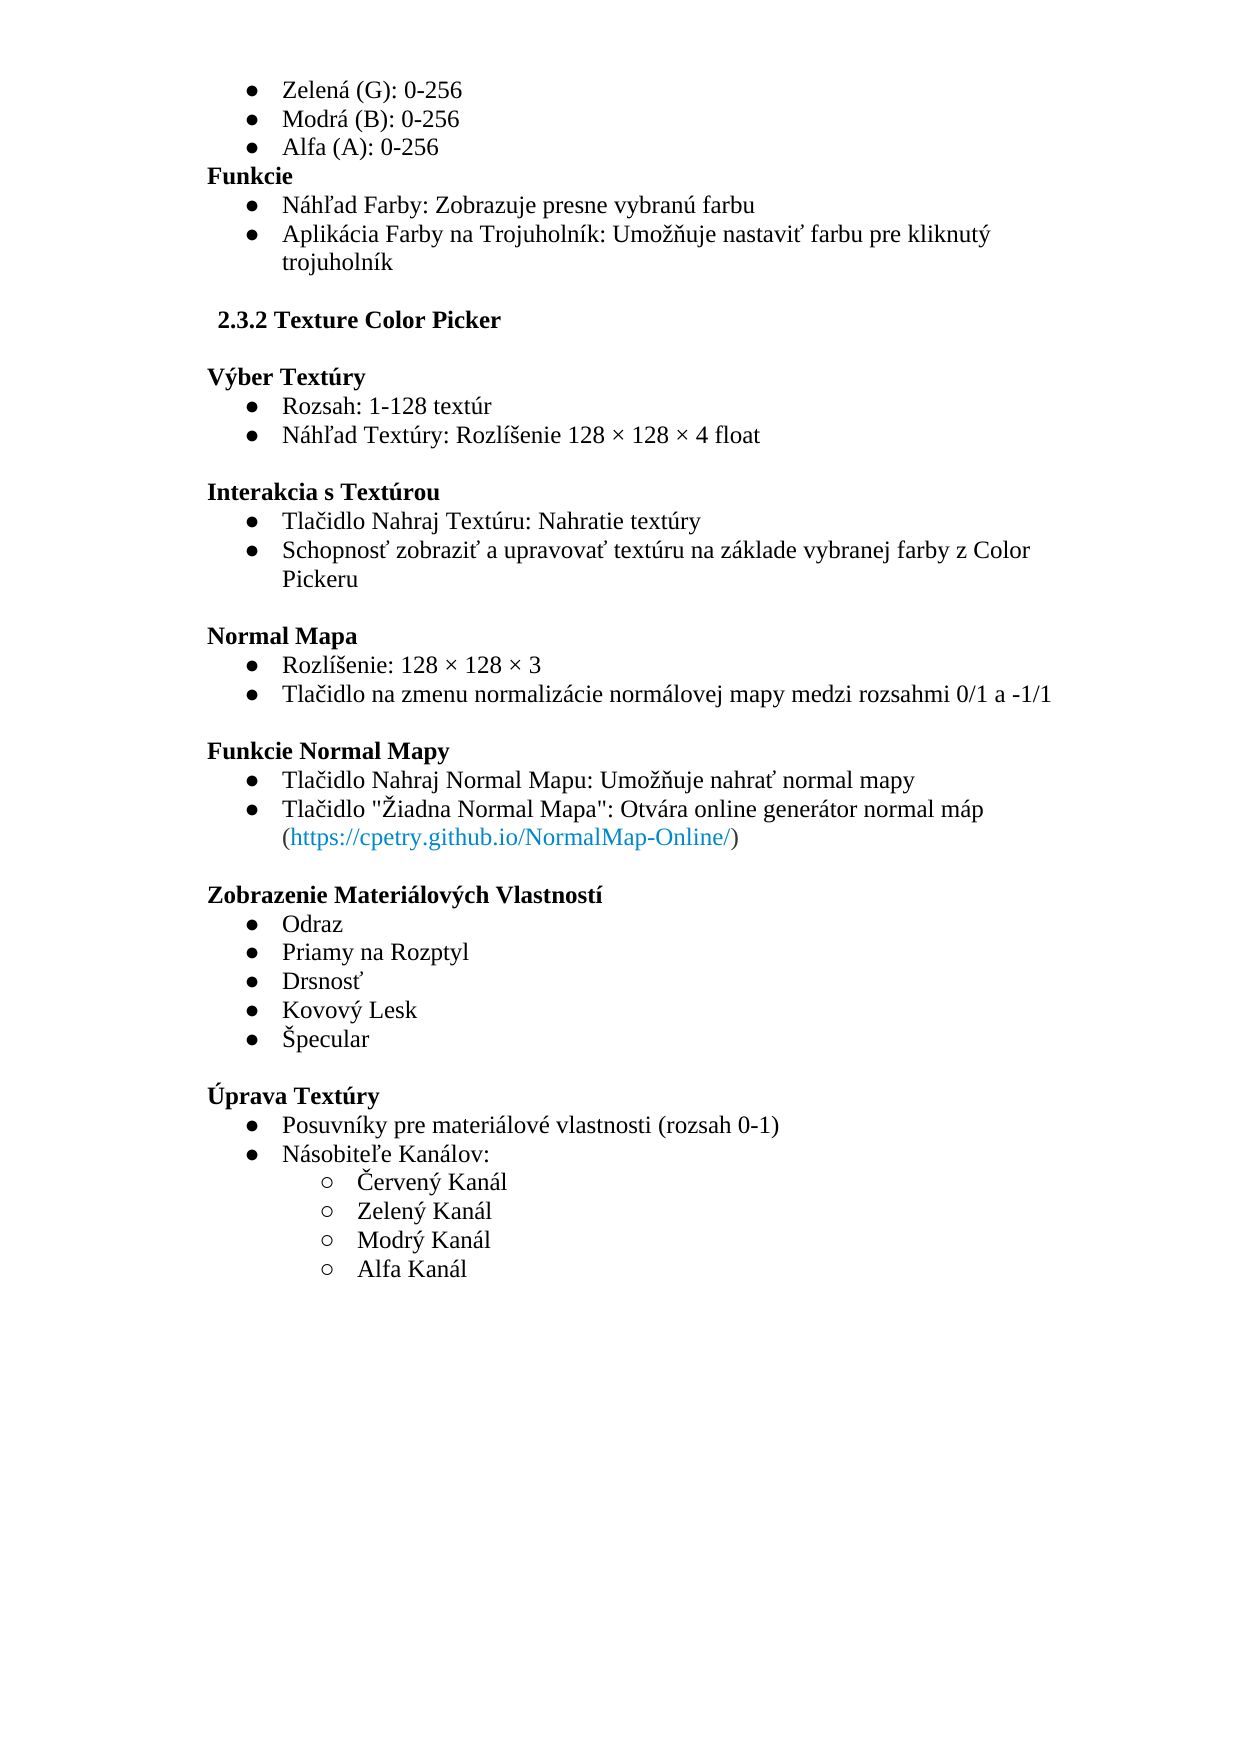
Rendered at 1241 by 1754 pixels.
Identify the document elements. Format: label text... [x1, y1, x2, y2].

list Tlačidlo Nahraj Textúru: Nahratie textúry [244, 506, 1092, 535]
list Rozsah: 1-128 textúr [244, 391, 1092, 420]
text Funkcie [207, 161, 1092, 190]
list Schopnosť zobraziť a upravovať textúru na základe vybranej farby z Color Pickeru [244, 535, 1092, 592]
list Násobiteľe Kanálov: [244, 1139, 1092, 1167]
list Červený Kanál [319, 1167, 1092, 1196]
list Drsnosť [244, 966, 1092, 995]
list Náhľad Textúry: Rozlíšenie 128 × 128 × 4 float [244, 420, 1092, 449]
list Zelená (G): 0-256 [244, 75, 1092, 104]
text 2.3.2 Texture Color Picker [217, 305, 1092, 334]
text Normal Mapa [207, 621, 1092, 650]
list Modrý Kanál [319, 1225, 1092, 1254]
list Alfa Kanál [319, 1254, 1092, 1282]
list Priamy na Rozptyl [244, 937, 1092, 966]
list Posuvníky pre materiálové vlastnosti (rozsah 0-1) [244, 1110, 1092, 1139]
list Náhľad Farby: Zobrazuje presne vybranú farbu [244, 190, 1092, 219]
list Tlačidlo "Žiadna Normal Mapa": Otvára online generátor normal máp (https://cpetry.github.io/NormalMap-Online/) [244, 794, 1092, 851]
text Interakcia s Textúrou [207, 477, 1092, 506]
list Aplikácia Farby na Trojuholník: Umožňuje nastaviť farbu pre kliknutý trojuholník [244, 219, 1092, 276]
list Kovový Lesk [244, 995, 1092, 1024]
text Zobrazenie Materiálových Vlastností [207, 880, 1092, 909]
list Tlačidlo na zmenu normalizácie normálovej mapy medzi rozsahmi 0/1 a -1/1 [244, 679, 1092, 707]
list Odraz [244, 909, 1092, 937]
list Rozlíšenie: 128 × 128 × 3 [244, 650, 1092, 679]
list Alfa (A): 0-256 [244, 132, 1092, 161]
text Úprava Textúry [207, 1081, 1092, 1110]
list Tlačidlo Nahraj Normal Mapu: Umožňuje nahrať normal mapy [244, 765, 1092, 794]
list Zelený Kanál [319, 1196, 1092, 1225]
list Špecular [244, 1024, 1092, 1052]
list Modrá (B): 0-256 [244, 104, 1092, 132]
text Výber Textúry [207, 362, 1092, 391]
text Funkcie Normal Mapy [207, 736, 1092, 765]
